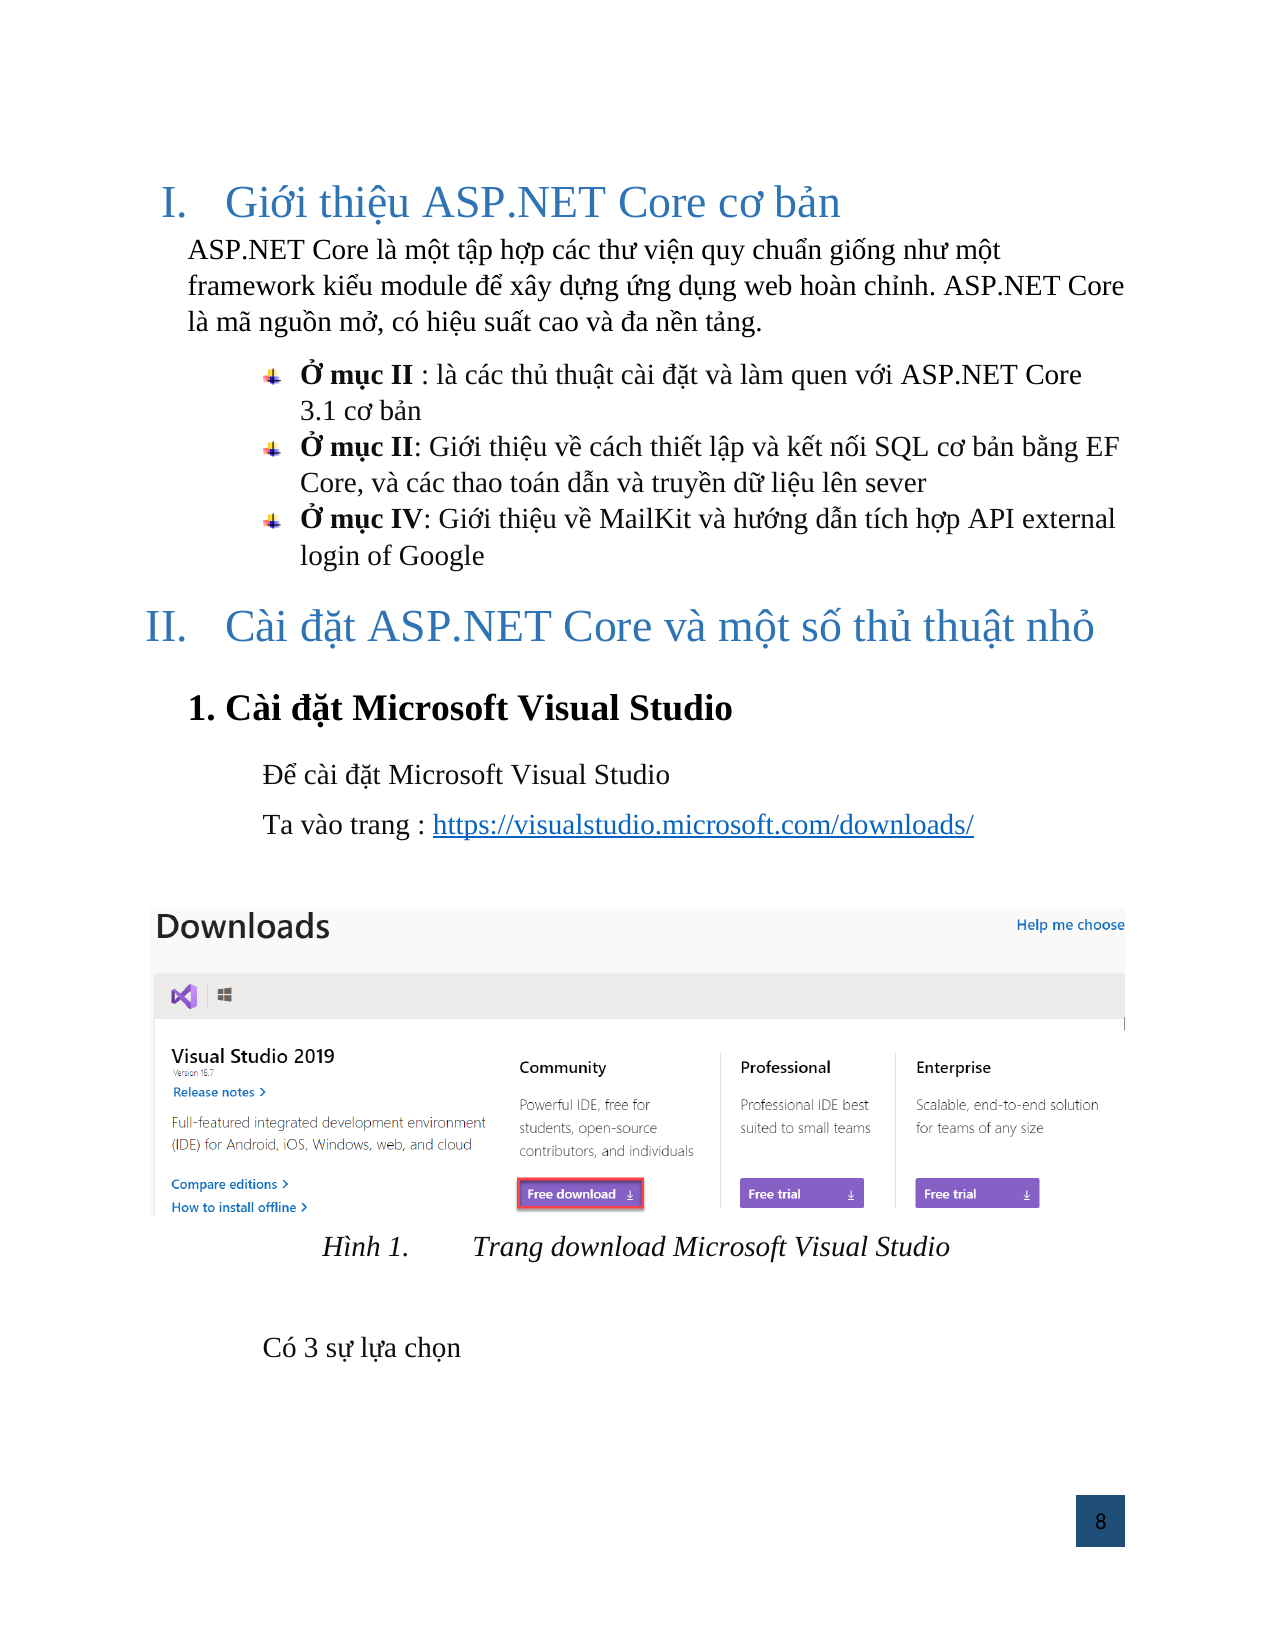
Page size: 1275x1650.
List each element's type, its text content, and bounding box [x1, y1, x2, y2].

list Ở mục II: Giới thiệu về cách thiết lập và kết nối SQL cơ bản bằng EF Core, và các thao toán dẫn và truyền dữ liệu lên sever [262, 429, 1125, 499]
picture [263, 440, 281, 457]
text Trang download Microsoft Visual Studio [150, 1229, 1125, 1263]
list Ở mục IV: Giới thiệu về MailKit và hướng dẫn tích hợp API external login of Google [262, 502, 1125, 571]
subtitle Giới thiệu ASP.NET Core cơ bản [187, 175, 1125, 228]
subtitle Cài đặt Microsoft Visual Studio [187, 685, 1125, 728]
text Có 3 sự lựa chọn [262, 1330, 1125, 1363]
picture [150, 908, 1125, 1216]
text ASP.NET Core là một tập hợp các thư viện quy chuẩn giống như một framework kiểu module để xây dựng ứng dụng web hoàn chỉnh. ASP.NET Core là mã nguồn mở, có hiệu suất cao và đa nền tảng. [187, 232, 1125, 338]
text Ta vào trang : https://visualstudio.microsoft.com/downloads/ [262, 807, 1125, 841]
list Ở mục II : là các thủ thuật cài đặt và làm quen với ASP.NET Core 3.1 cơ bản [262, 357, 1125, 427]
picture [263, 367, 281, 385]
picture [263, 512, 281, 529]
subtitle Cài đặt ASP.NET Core và một số thủ thuật nhỏ [187, 599, 1125, 652]
text Để cài đặt Microsoft Visual Studio [262, 757, 1125, 791]
